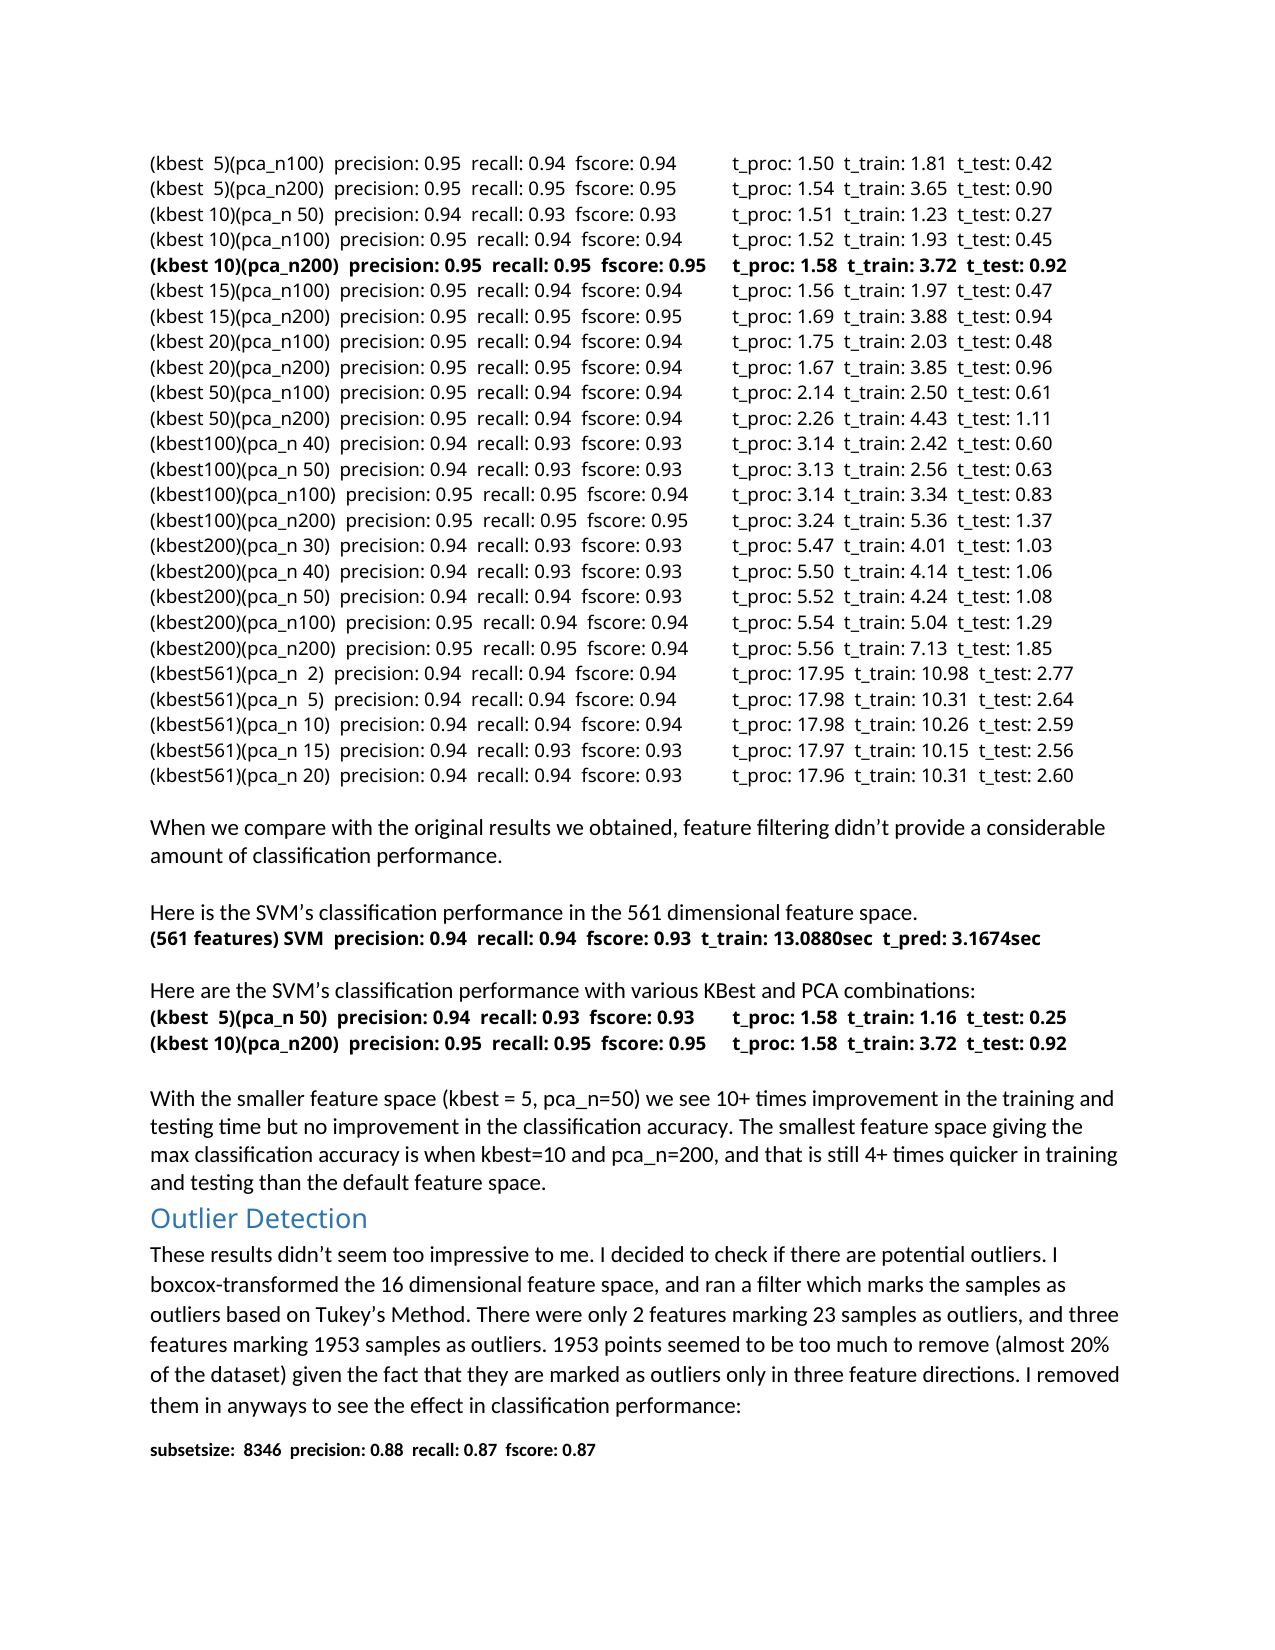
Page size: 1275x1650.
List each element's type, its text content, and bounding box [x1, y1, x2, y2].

text (kbest 50)(pca_n200) precision: 0.95 recall: 0.94 fscore: 0.94 t_proc: 2.26 t_train: 4.43 t_test: 1.11 [150, 405, 1125, 431]
text (kbest100)(pca_n100) precision: 0.95 recall: 0.95 fscore: 0.94 t_proc: 3.14 t_train: 3.34 t_test: 0.83 [150, 482, 1125, 507]
text (kbest561)(pca_n 15) precision: 0.94 recall: 0.93 fscore: 0.93 t_proc: 17.97 t_train: 10.15 t_test: 2.56 [150, 737, 1125, 762]
subtitle Outlier Detection [150, 1200, 1125, 1237]
text (kbest 10)(pca_n100) precision: 0.95 recall: 0.94 fscore: 0.94 t_proc: 1.52 t_train: 1.93 t_test: 0.45 [150, 227, 1125, 252]
text (kbest100)(pca_n200) precision: 0.95 recall: 0.95 fscore: 0.95 t_proc: 3.24 t_train: 5.36 t_test: 1.37 [150, 507, 1125, 533]
text (kbest 15)(pca_n100) precision: 0.95 recall: 0.94 fscore: 0.94 t_proc: 1.56 t_train: 1.97 t_test: 0.47 [150, 278, 1125, 303]
text (kbest 10)(pca_n200) precision: 0.95 recall: 0.95 fscore: 0.95 t_proc: 1.58 t_train: 3.72 t_test: 0.92 [150, 1030, 1125, 1056]
text (kbest 20)(pca_n200) precision: 0.95 recall: 0.95 fscore: 0.94 t_proc: 1.67 t_train: 3.85 t_test: 0.96 [150, 354, 1125, 380]
text (kbest200)(pca_n 50) precision: 0.94 recall: 0.94 fscore: 0.93 t_proc: 5.52 t_train: 4.24 t_test: 1.08 [150, 584, 1125, 609]
text (kbest 15)(pca_n200) precision: 0.95 recall: 0.95 fscore: 0.95 t_proc: 1.69 t_train: 3.88 t_test: 0.94 [150, 303, 1125, 329]
text (kbest561)(pca_n 20) precision: 0.94 recall: 0.94 fscore: 0.93 t_proc: 17.96 t_train: 10.31 t_test: 2.60 [150, 762, 1125, 788]
text These results didn’t seem too impressive to me. I decided to check if there are potential outliers. I boxcox-transformed the 16 dimensional feature space, and ran a filter which marks the samples as outliers based on Tukey’s Method. There were only 2 features marking 23 samples as outliers, and three features marking 1953 samples as outliers. 1953 points seemed to be too much to remove (almost 20% of the dataset) given the fact that they are marked as outliers only in three feature directions. I removed them in anyways to see the effect in classification performance: [150, 1240, 1125, 1419]
text With the smaller feature space (kbest = 5, pca_n=50) we see 10+ times improvement in the training and testing time but no improvement in the classification accuracy. The smallest feature space giving the max classification accuracy is when kbest=10 and pca_n=200, and that is still 4+ times quicker in training and testing than the default feature space. [150, 1084, 1125, 1196]
text (kbest100)(pca_n 50) precision: 0.94 recall: 0.93 fscore: 0.93 t_proc: 3.13 t_train: 2.56 t_test: 0.63 [150, 456, 1125, 482]
text (kbest200)(pca_n 30) precision: 0.94 recall: 0.93 fscore: 0.93 t_proc: 5.47 t_train: 4.01 t_test: 1.03 [150, 533, 1125, 558]
text (kbest 10)(pca_n200) precision: 0.95 recall: 0.95 fscore: 0.95 t_proc: 1.58 t_train: 3.72 t_test: 0.92 [150, 252, 1125, 278]
text (kbest100)(pca_n 40) precision: 0.94 recall: 0.93 fscore: 0.93 t_proc: 3.14 t_train: 2.42 t_test: 0.60 [150, 431, 1125, 456]
text (kbest 5)(pca_n100) precision: 0.95 recall: 0.94 fscore: 0.94 t_proc: 1.50 t_train: 1.81 t_test: 0.42 [150, 150, 1125, 176]
text (kbest561)(pca_n 10) precision: 0.94 recall: 0.94 fscore: 0.94 t_proc: 17.98 t_train: 10.26 t_test: 2.59 [150, 711, 1125, 737]
text Here is the SVM’s classification performance in the 561 dimensional feature space. [150, 898, 1125, 926]
text (561 features) SVM precision: 0.94 recall: 0.94 fscore: 0.93 t_train: 13.0880sec t_pred: 3.1674sec [150, 926, 1125, 951]
text (kbest 50)(pca_n100) precision: 0.95 recall: 0.94 fscore: 0.94 t_proc: 2.14 t_train: 2.50 t_test: 0.61 [150, 380, 1125, 405]
text When we compare with the original results we obtained, feature filtering didn’t provide a considerable amount of classification performance. [150, 813, 1125, 869]
text (kbest561)(pca_n 5) precision: 0.94 recall: 0.94 fscore: 0.94 t_proc: 17.98 t_train: 10.31 t_test: 2.64 [150, 686, 1125, 711]
text (kbest200)(pca_n100) precision: 0.95 recall: 0.94 fscore: 0.94 t_proc: 5.54 t_train: 5.04 t_test: 1.29 [150, 609, 1125, 635]
text (kbest 5)(pca_n200) precision: 0.95 recall: 0.95 fscore: 0.95 t_proc: 1.54 t_train: 3.65 t_test: 0.90 [150, 176, 1125, 201]
text (kbest 5)(pca_n 50) precision: 0.94 recall: 0.93 fscore: 0.93 t_proc: 1.58 t_train: 1.16 t_test: 0.25 [150, 1005, 1125, 1030]
text (kbest200)(pca_n 40) precision: 0.94 recall: 0.93 fscore: 0.93 t_proc: 5.50 t_train: 4.14 t_test: 1.06 [150, 558, 1125, 584]
text (kbest561)(pca_n 2) precision: 0.94 recall: 0.94 fscore: 0.94 t_proc: 17.95 t_train: 10.98 t_test: 2.77 [150, 660, 1125, 686]
text (kbest200)(pca_n200) precision: 0.95 recall: 0.95 fscore: 0.94 t_proc: 5.56 t_train: 7.13 t_test: 1.85 [150, 635, 1125, 660]
text (kbest 20)(pca_n100) precision: 0.95 recall: 0.94 fscore: 0.94 t_proc: 1.75 t_train: 2.03 t_test: 0.48 [150, 329, 1125, 354]
text (kbest 10)(pca_n 50) precision: 0.94 recall: 0.93 fscore: 0.93 t_proc: 1.51 t_train: 1.23 t_test: 0.27 [150, 201, 1125, 227]
text Here are the SVM’s classification performance with various KBest and PCA combinations: [150, 977, 1125, 1005]
text subsetsize: 8346 precision: 0.88 recall: 0.87 fscore: 0.87 [150, 1438, 1125, 1461]
